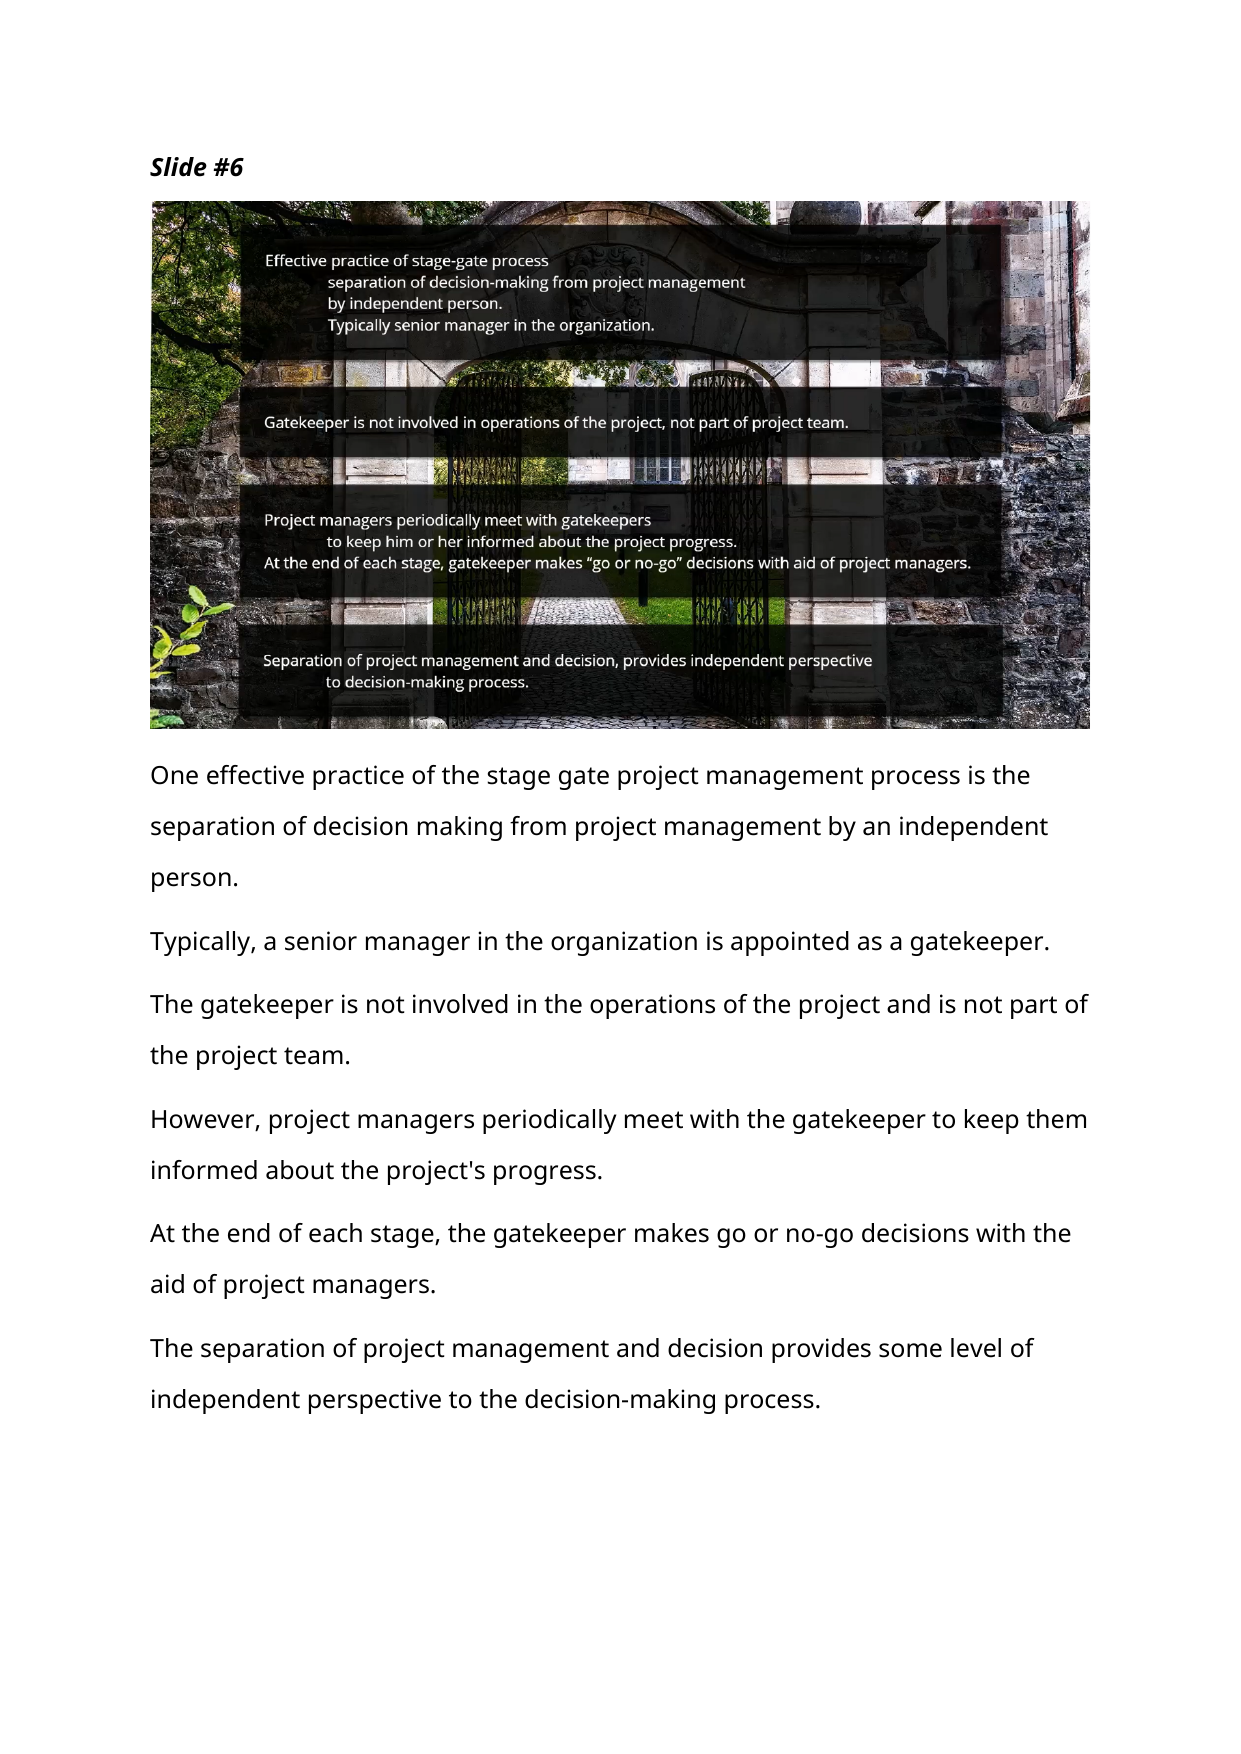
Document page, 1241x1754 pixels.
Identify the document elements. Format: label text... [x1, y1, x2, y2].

text One effective practice of the stage gate project management process is the separation of decision making from project management by an independent person. [150, 758, 1090, 894]
picture [150, 201, 1091, 729]
subtitle Slide #6 [150, 150, 1090, 201]
text However, project managers periodically meet with the gatekeeper to keep them informed about the project's progress. [150, 1101, 1090, 1186]
text The gatekeeper is not involved in the operations of the project and is not part of the project team. [150, 987, 1090, 1072]
text Typically, a senior manager in the organization is appointed as a gatekeeper. [150, 923, 1090, 957]
text The separation of project management and decision provides some level of independent perspective to the decision-making process. [150, 1331, 1090, 1416]
text At the end of each stage, the gatekeeper makes go or no-go decisions with the aid of project managers. [150, 1216, 1090, 1301]
